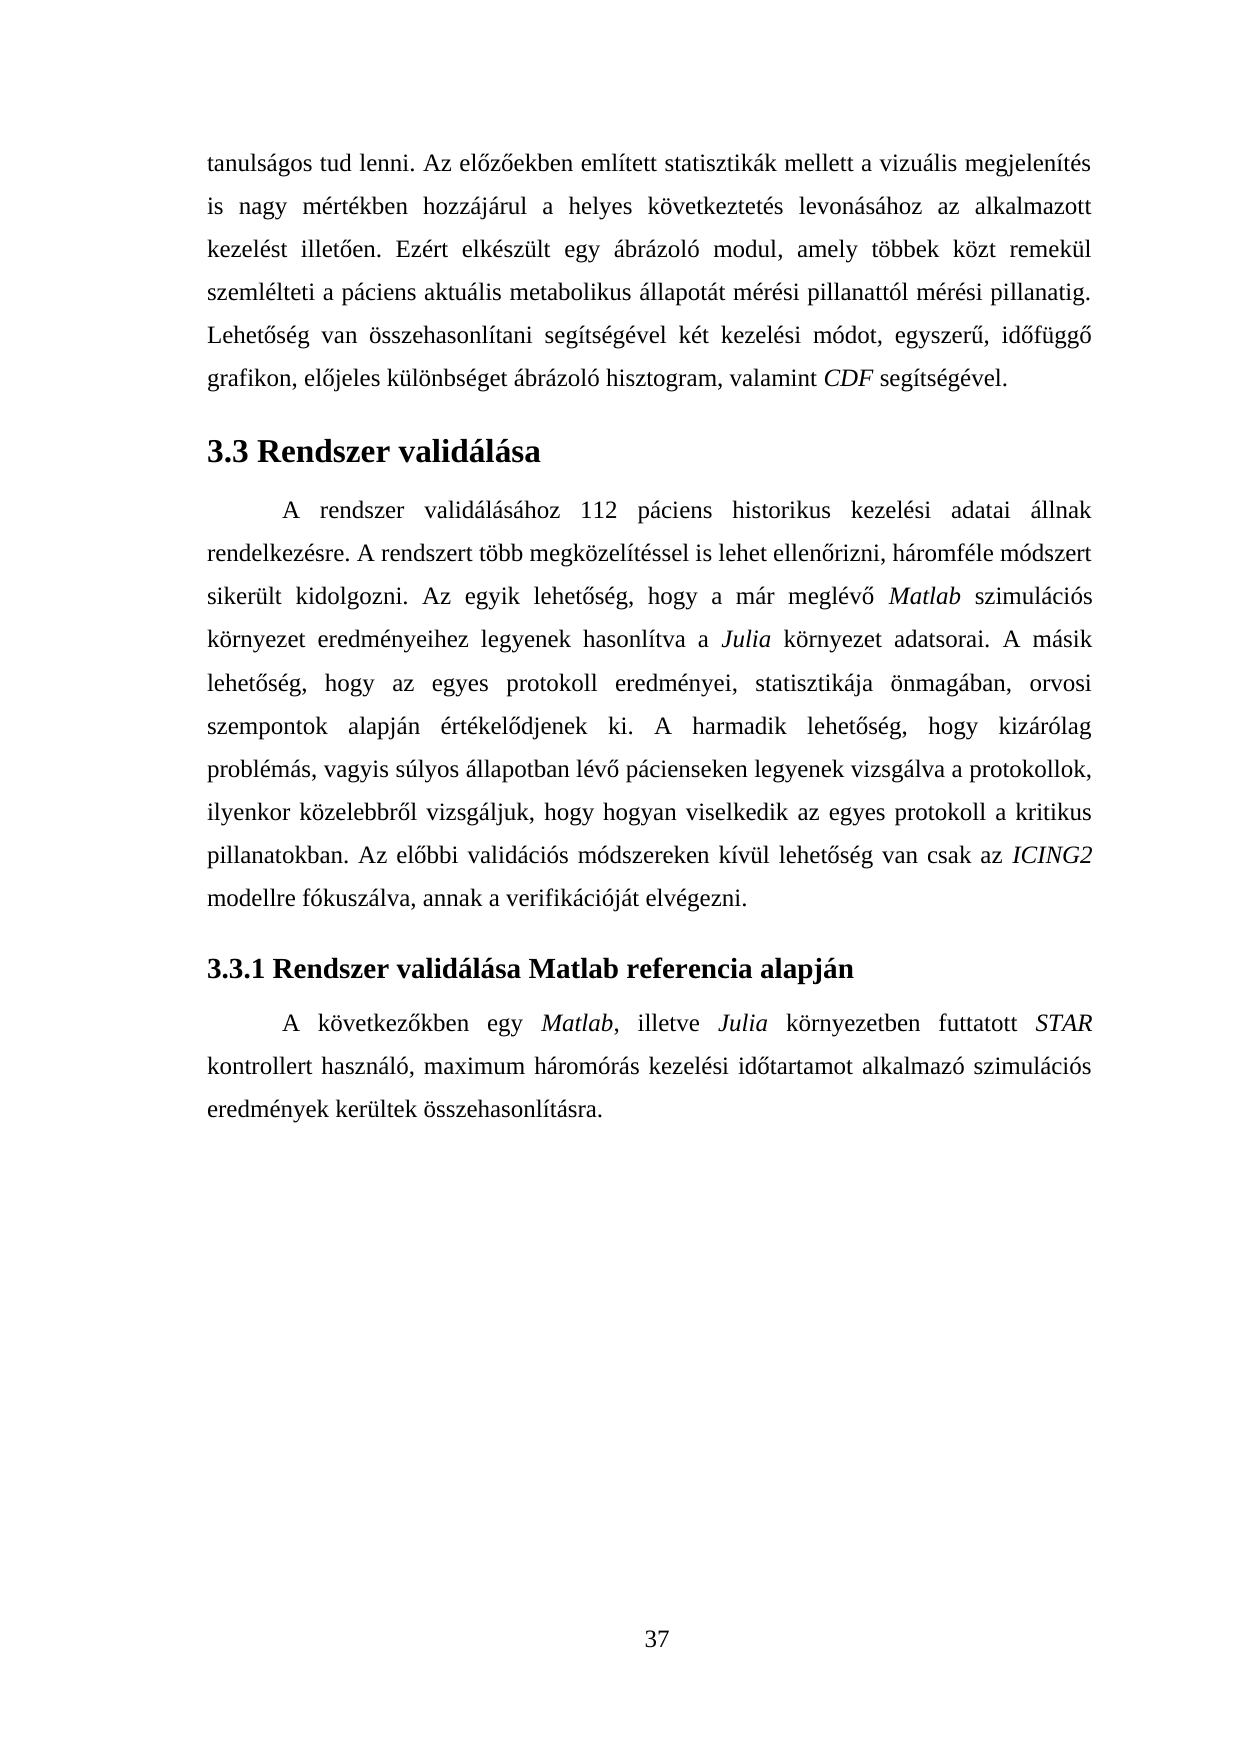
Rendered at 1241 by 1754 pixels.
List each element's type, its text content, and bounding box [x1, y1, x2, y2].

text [207, 148, 1092, 392]
text A következőkben egy Matlab, illetve Julia környezetben futtatott STAR kontrollert használó, maximum háromórás kezelési időtartamot alkalmazó szimulációs eredmények kerültek összehasonlításra. [207, 1008, 1092, 1123]
text A rendszer validálásához 112 páciens historikus kezelési adatai állnak rendelkezésre. A rendszert több megközelítéssel is lehet ellenőrizni, háromféle módszert sikerült kidolgozni. Az egyik lehetőség, hogy a már meglévő Matlab szimulációs környezet eredményeihez legyenek hasonlítva a Julia környezet adatsorai. A másik lehetőség, hogy az egyes protokoll eredményei, statisztikája önmagában, orvosi szempontok alapján értékelődjenek ki. A harmadik lehetőség, hogy kizárólag problémás, vagyis súlyos állapotban lévő pácienseken legyenek vizsgálva a protokollok, ilyenkor közelebbről vizsgáljuk, hogy hogyan viselkedik az egyes protokoll a kritikus pillanatokban. Az előbbi validációs módszereken kívül lehetőség van csak az ICING2 modellre fókuszálva, annak a verifikációját elvégezni. [207, 495, 1092, 912]
subtitle Rendszer validálása Matlab referencia alapján [207, 951, 1092, 985]
subtitle Rendszer validálása [207, 431, 1092, 470]
